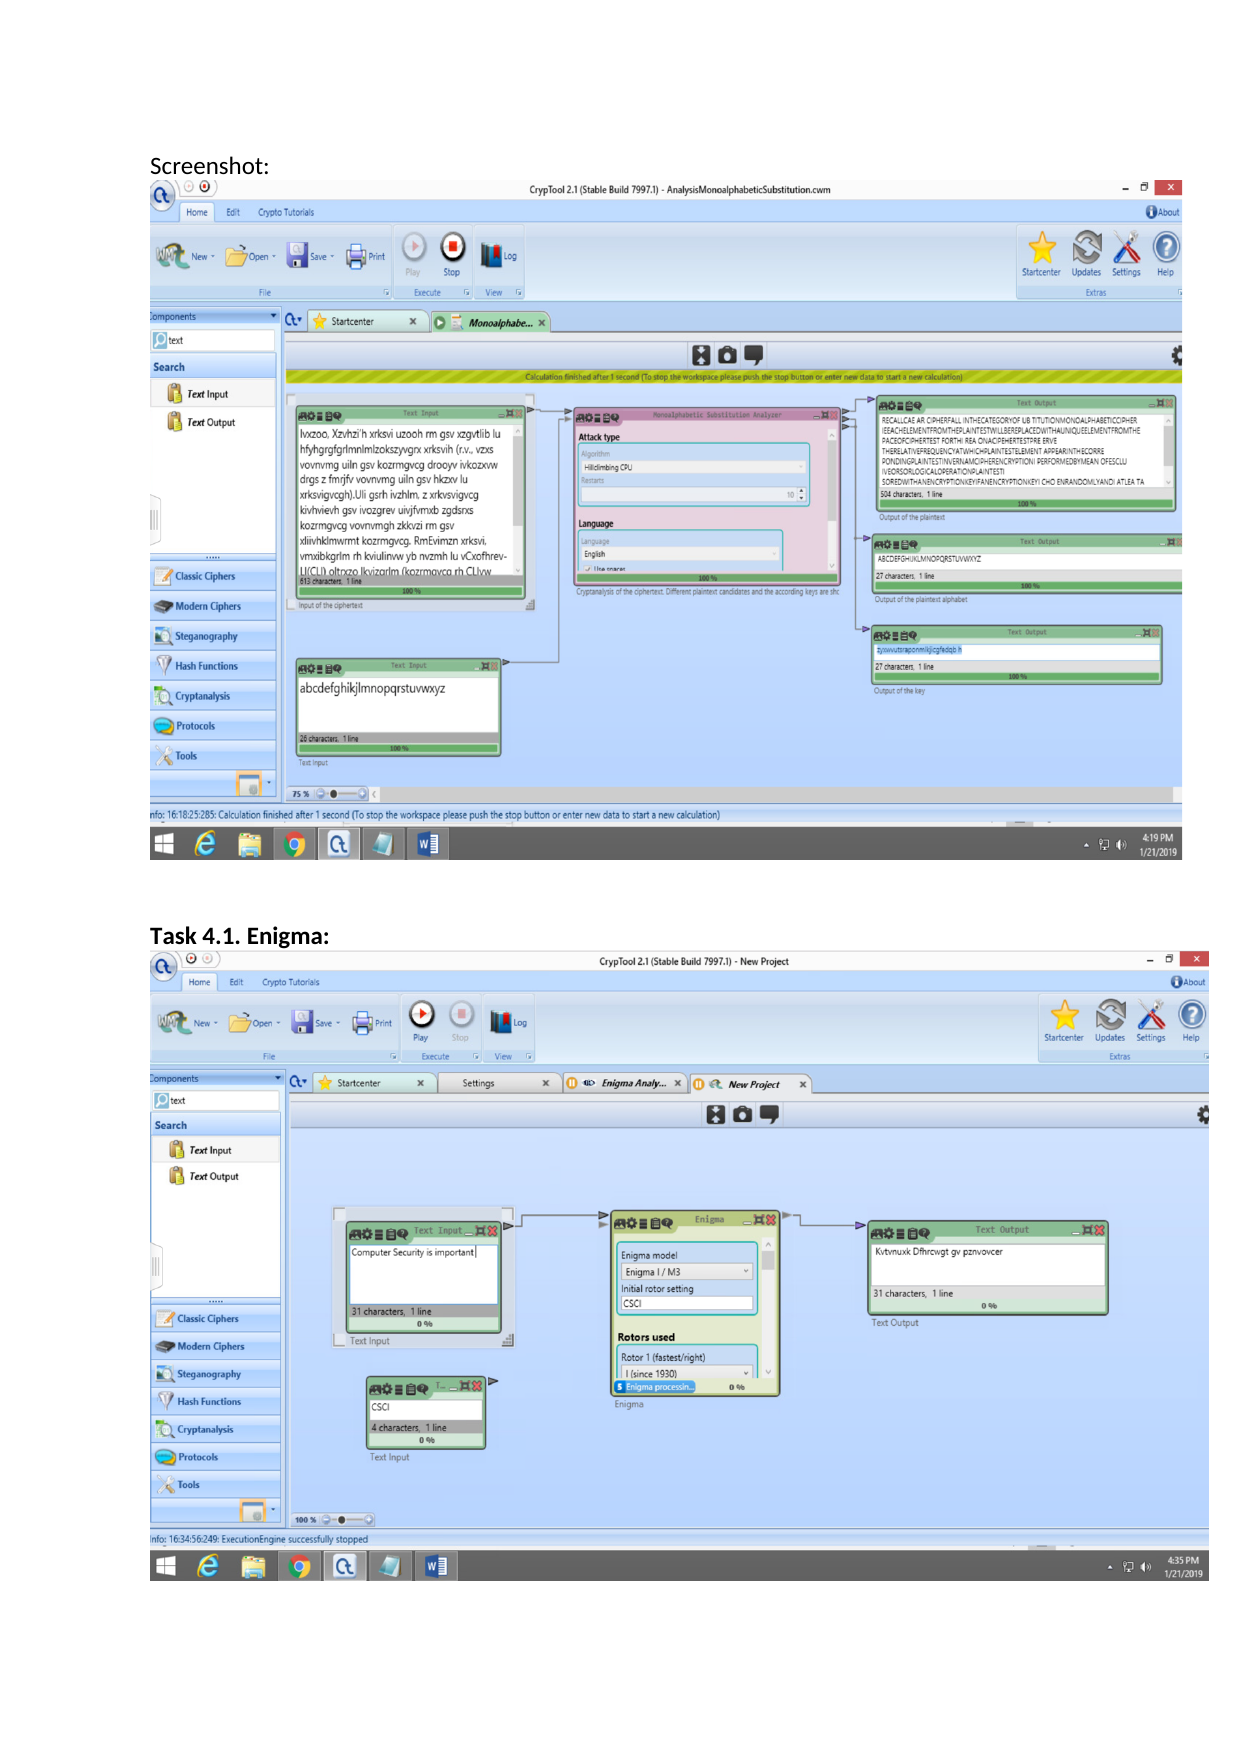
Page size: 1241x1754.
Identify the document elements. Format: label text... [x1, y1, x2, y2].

picture [150, 180, 1183, 860]
text Task 4.1. Enigma: [150, 920, 1090, 950]
picture [150, 950, 1209, 1581]
text Screenshot: [150, 150, 1090, 180]
